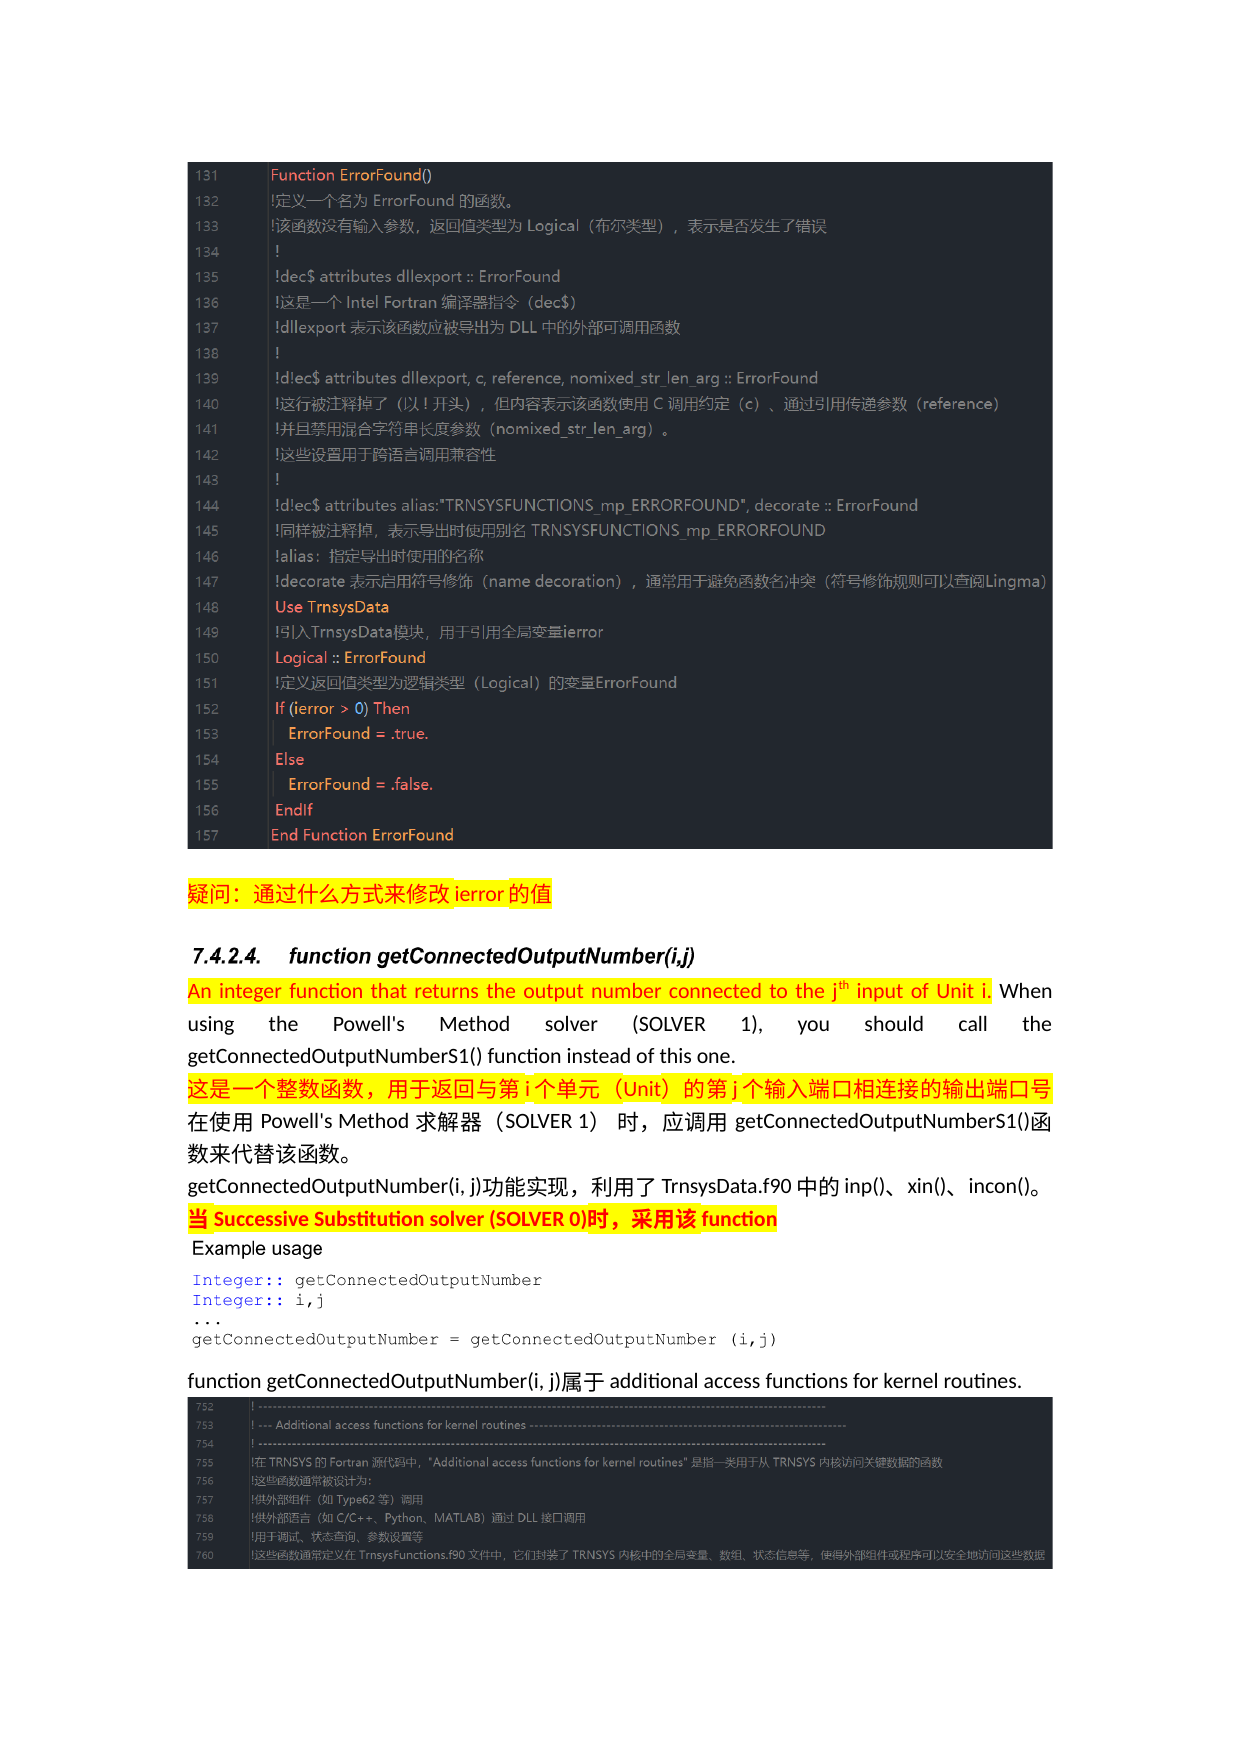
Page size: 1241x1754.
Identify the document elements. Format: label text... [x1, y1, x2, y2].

text 这是一个整数函数，用于返回与第i个单元（Unit）的第j个输入端口相连接的输出端口号。在使用 Powell's Method 求解器（SOLVER 1） 时，应调用 getConnectedOutputNumberS1()函数来代替该函数。 [187, 1072, 1053, 1169]
text getConnectedOutputNumber(i, j)功能实现，利用了TrnsysData.f90中的inp()、xin()、incon()。 [187, 1169, 1053, 1202]
picture [187, 1234, 781, 1353]
text An integer function that returns the output number connected to the jth input of Unit i. When using the Powell's Method solver (SOLVER 1), you should call the getConnectedOutputNumberS1() function instead of this one. [187, 974, 1053, 1072]
text function getConnectedOutputNumber(i, j)属于additional access functions for kernel routines. [187, 1364, 1053, 1397]
picture [187, 1397, 1053, 1569]
text 疑问：通过什么方式来修改ierror的值 [187, 877, 1053, 909]
picture [187, 942, 699, 972]
text 当Successive Substitution solver (SOLVER 0)时，采用该function [187, 1202, 1053, 1234]
picture [187, 162, 1053, 849]
